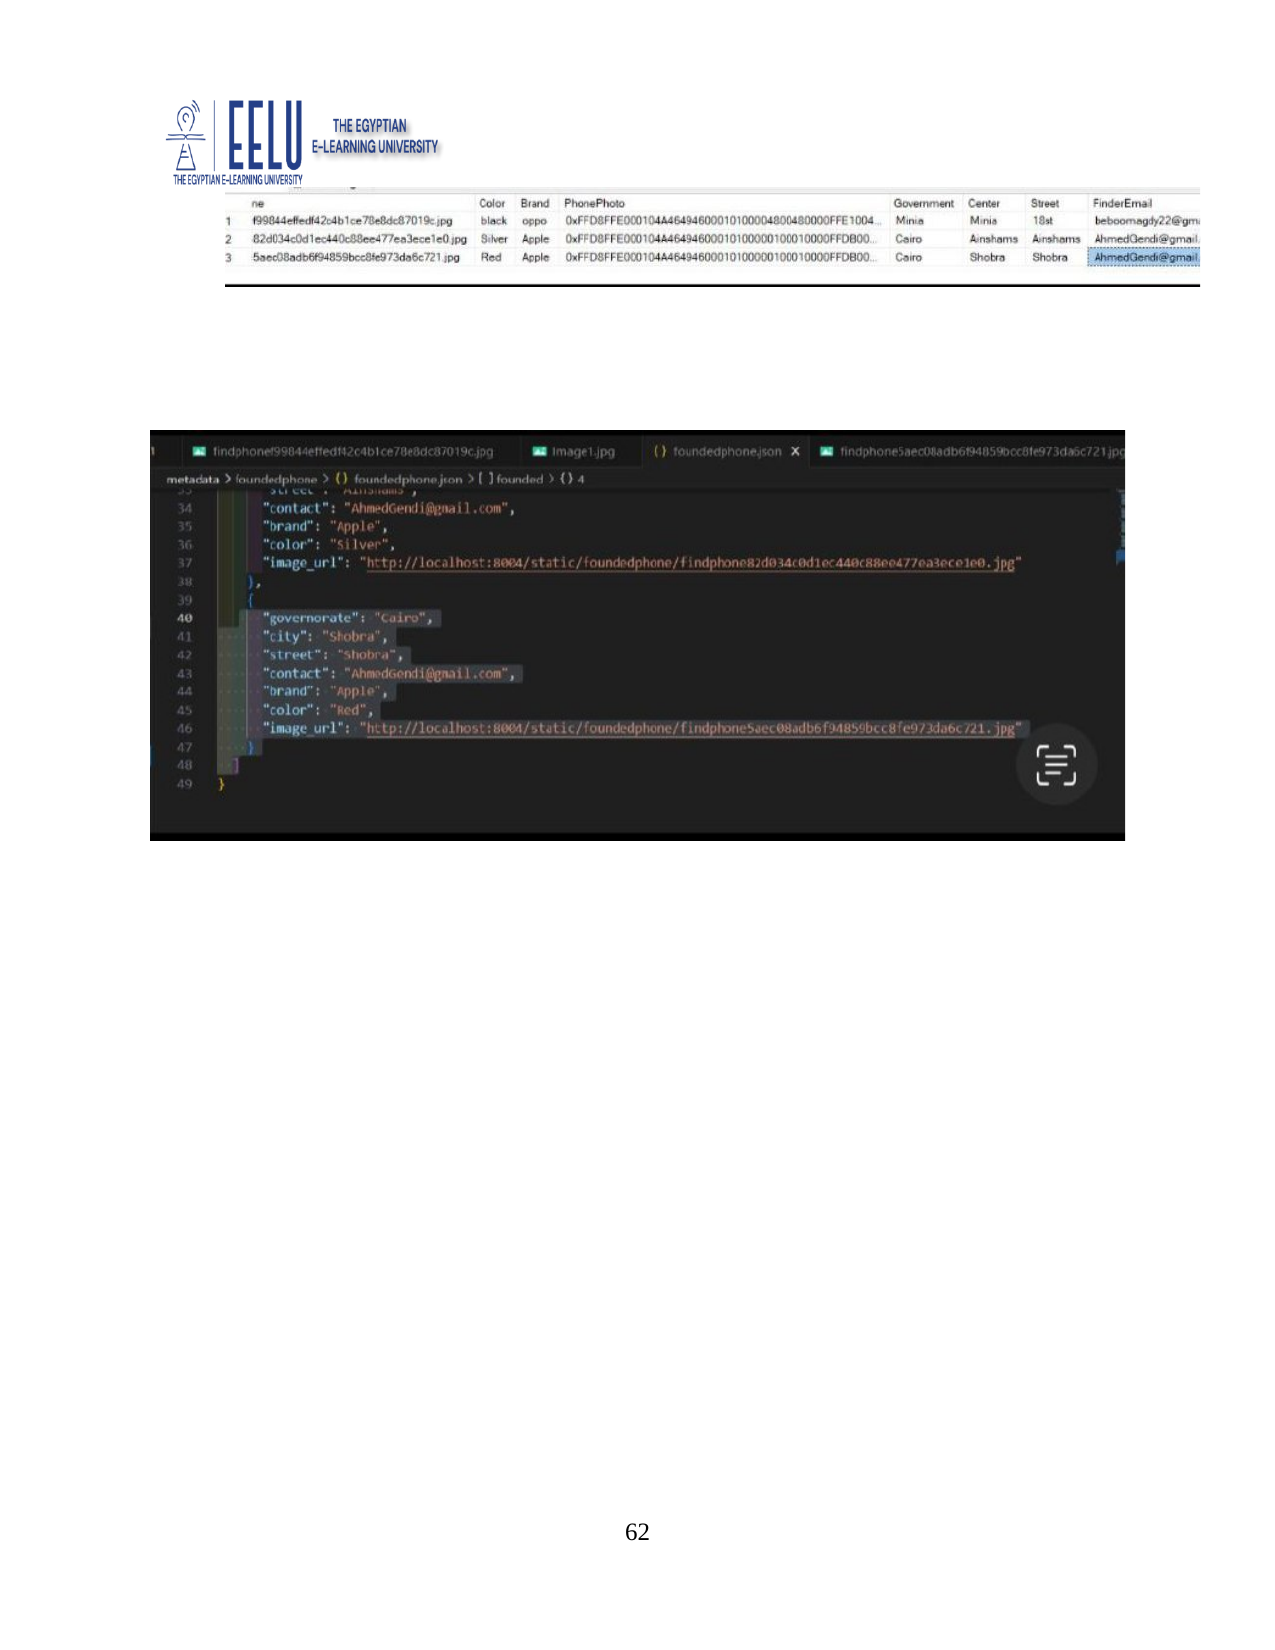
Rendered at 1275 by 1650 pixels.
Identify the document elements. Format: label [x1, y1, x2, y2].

picture [150, 430, 1125, 841]
picture [150, 75, 1200, 287]
